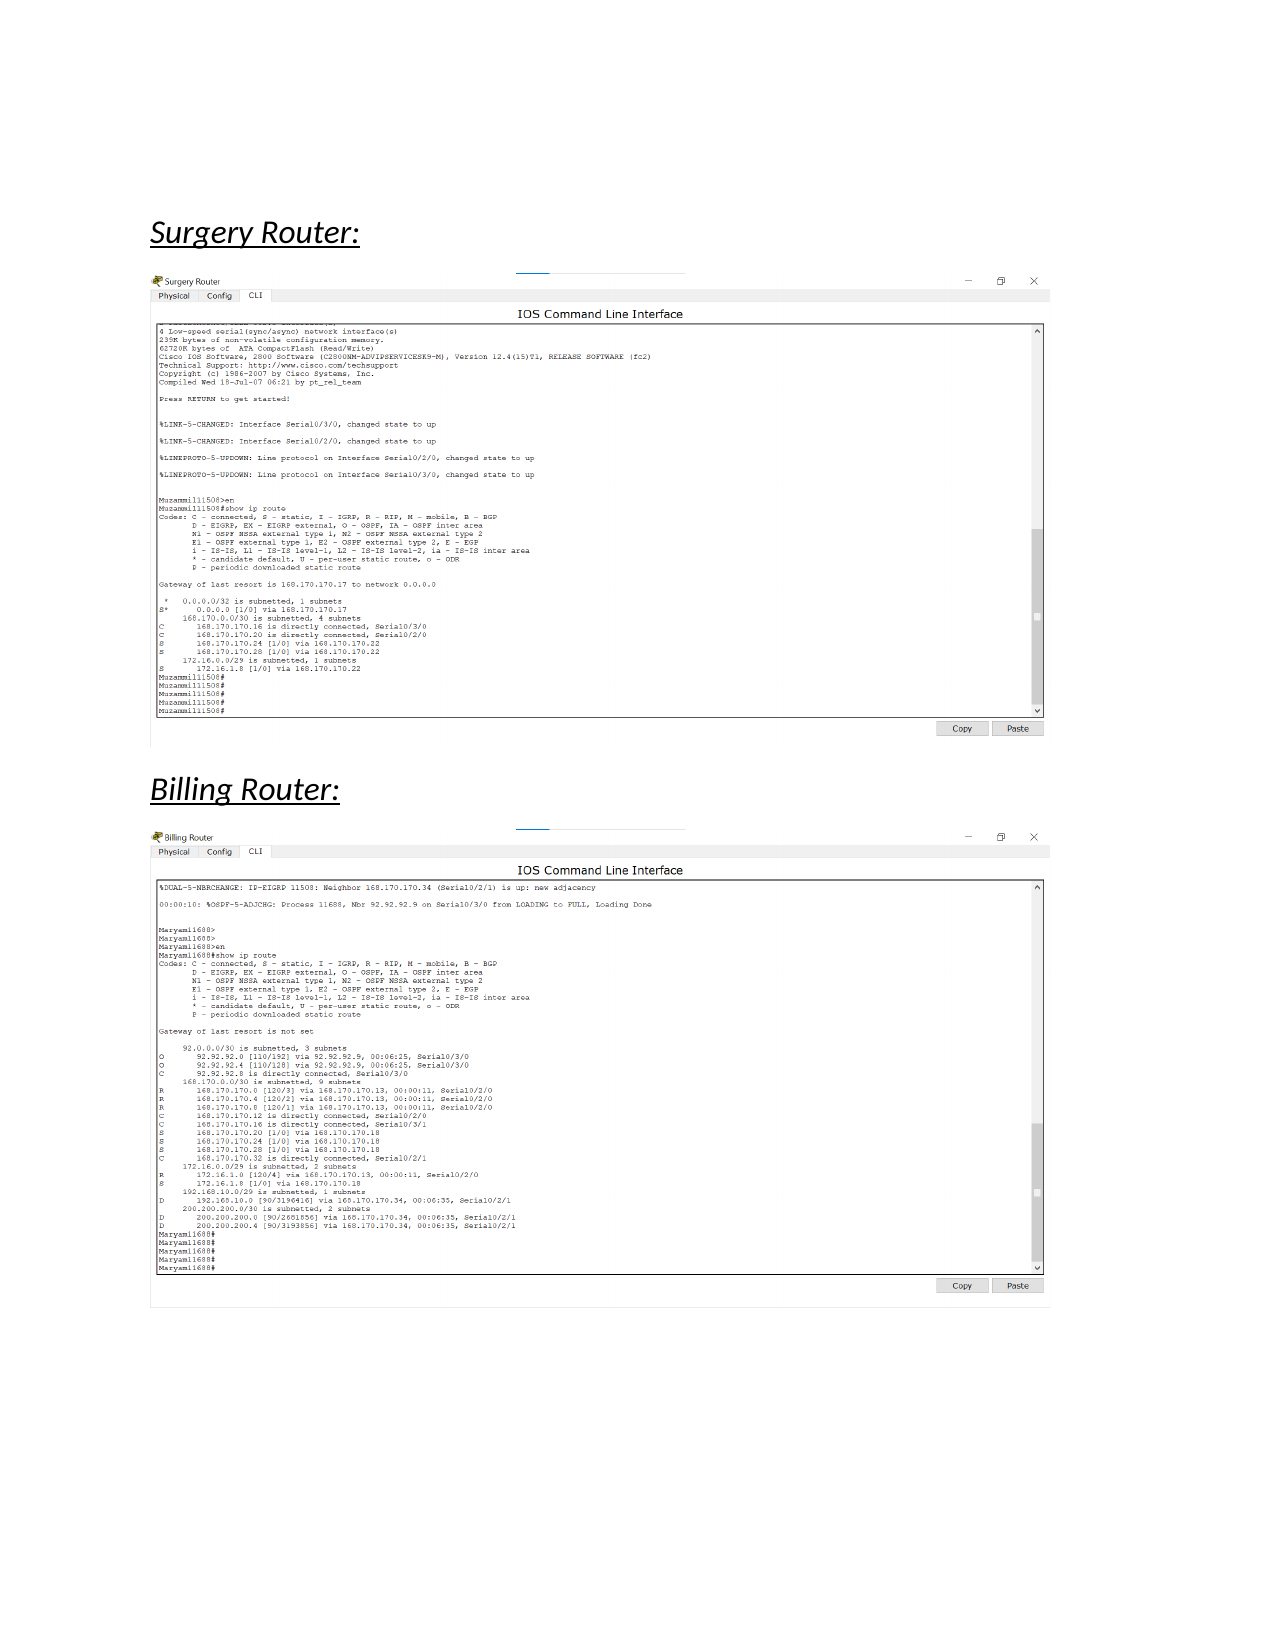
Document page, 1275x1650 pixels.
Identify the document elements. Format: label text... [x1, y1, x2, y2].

text Billing Router: [150, 768, 1125, 809]
picture [150, 273, 1050, 747]
picture [150, 829, 1050, 1308]
text Surgery Router: [150, 212, 1125, 252]
